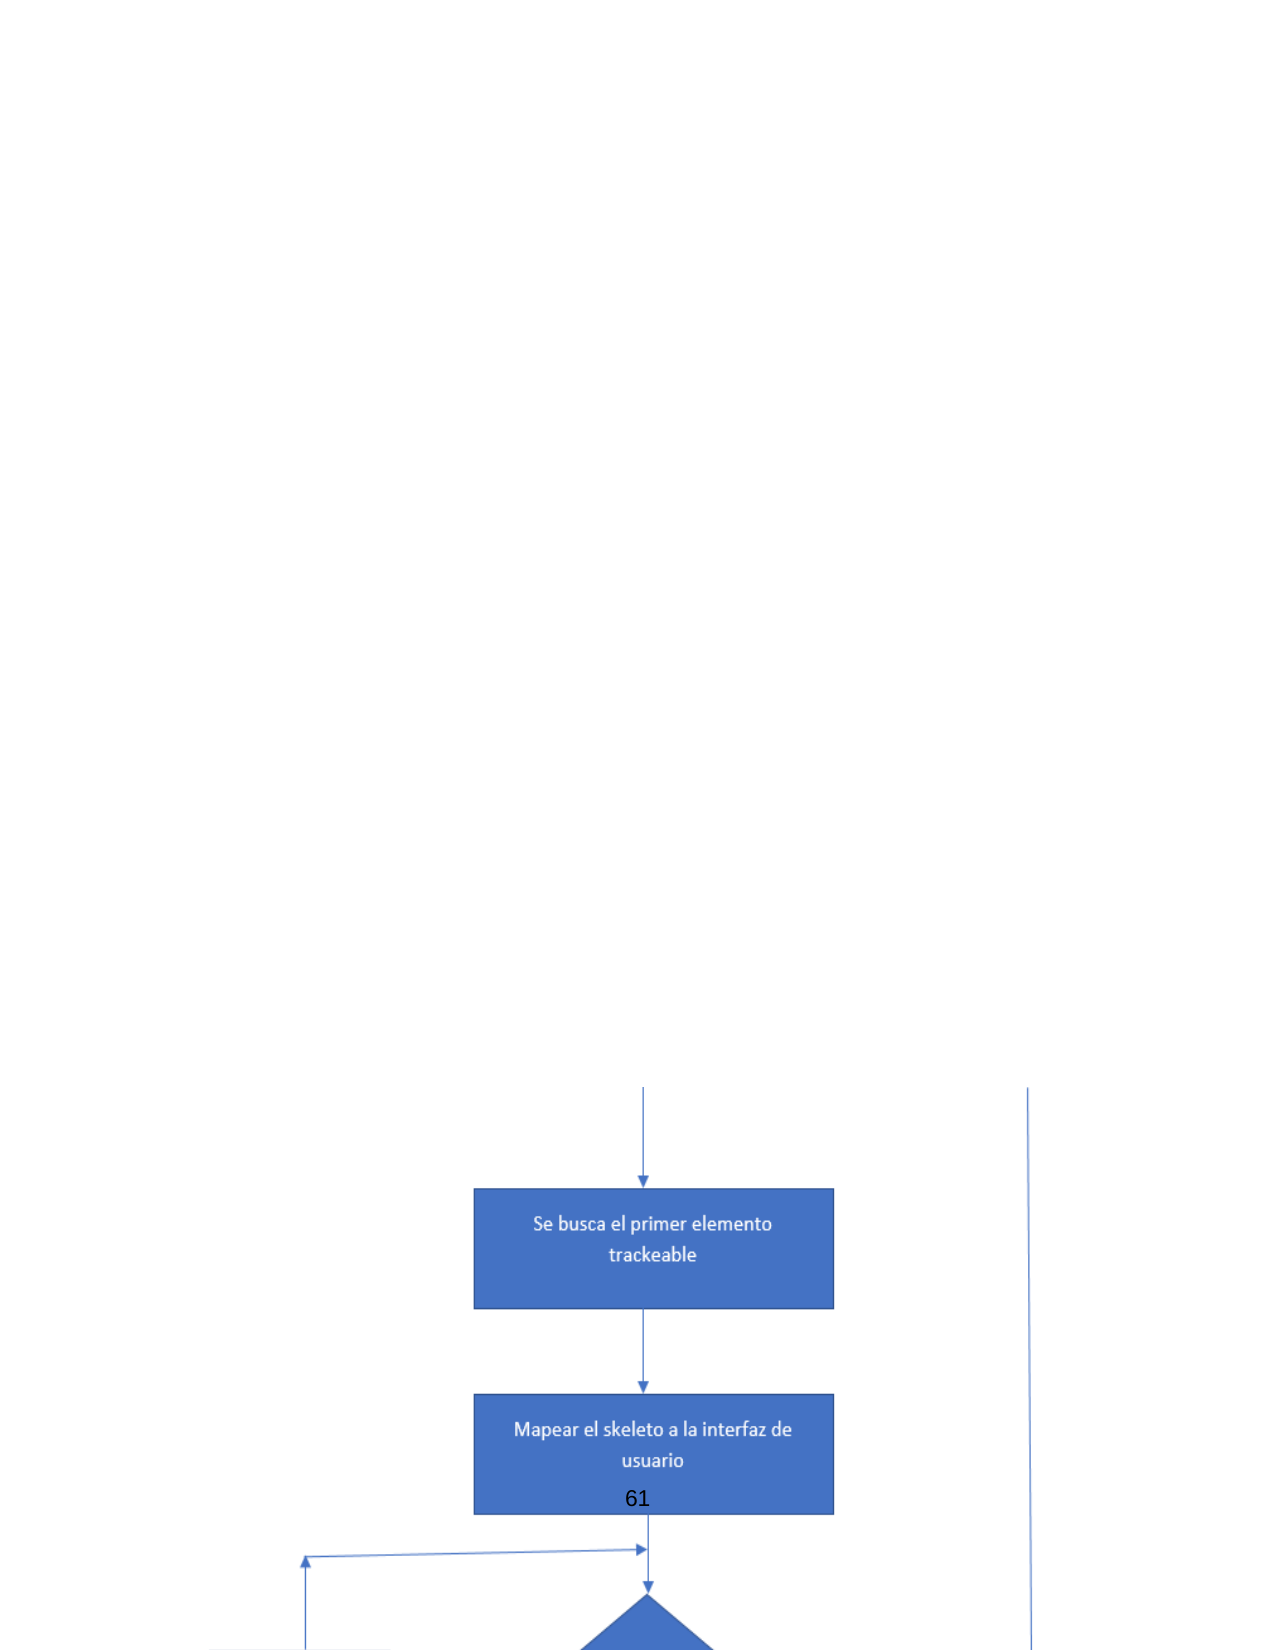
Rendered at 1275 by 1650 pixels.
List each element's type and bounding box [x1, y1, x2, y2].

picture [189, 1087, 1080, 1650]
